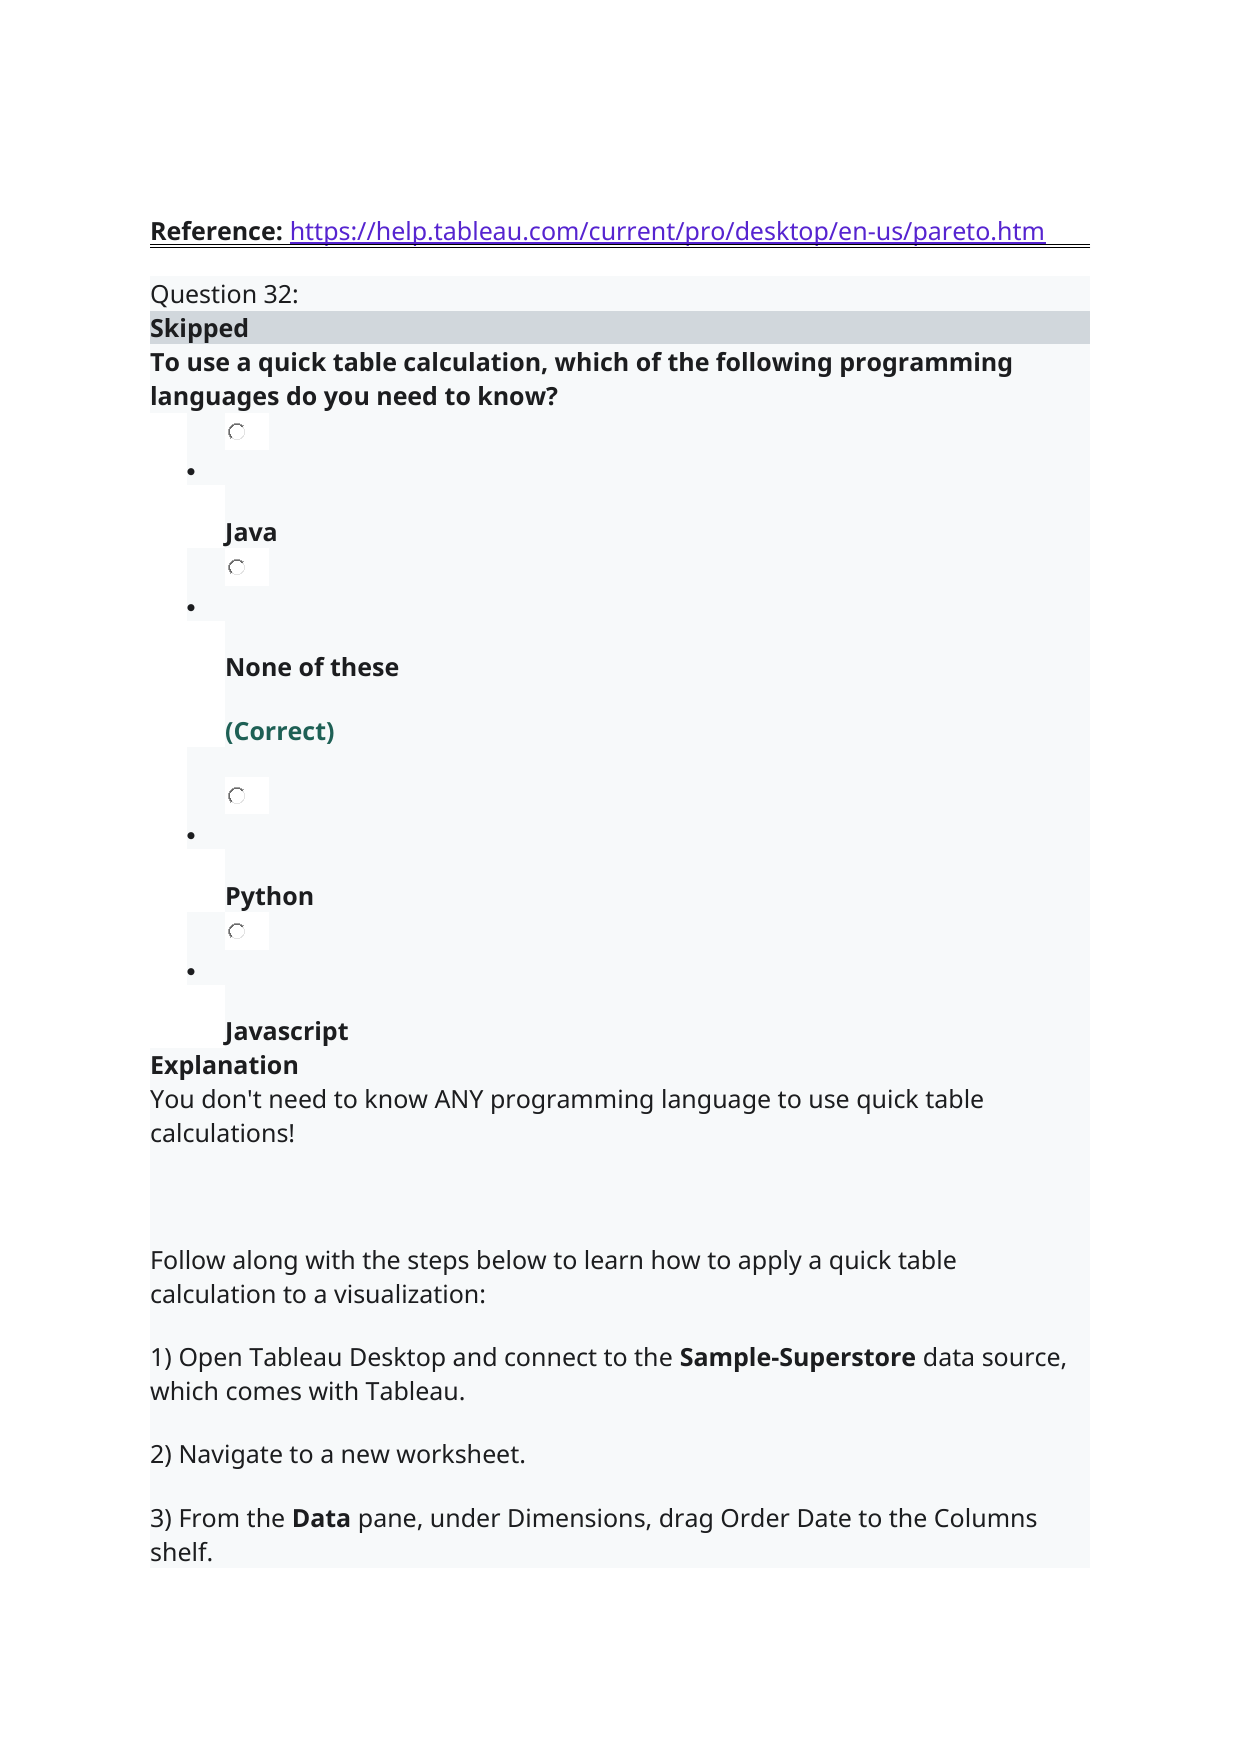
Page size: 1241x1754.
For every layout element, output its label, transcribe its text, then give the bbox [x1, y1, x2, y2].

text Reference: https://help.tableau.com/current/pro/desktop/en-us/pareto.htm [150, 213, 1090, 244]
text Explanation [150, 1048, 1090, 1082]
text Question 32: [150, 276, 1090, 311]
text (Correct) [225, 713, 1090, 747]
text None of these [225, 650, 1090, 684]
text Skipped [150, 311, 1090, 344]
text To use a quick table calculation, which of the following programming languages do you need to know? [150, 344, 1090, 413]
text Java [225, 514, 1090, 548]
text Follow along with the steps below to learn how to apply a quick table calculation to a visualization: [150, 1243, 1090, 1311]
text Javascript [225, 1014, 1090, 1048]
text Python [225, 878, 1090, 912]
text 3) From the Data pane, under Dimensions, drag Order Date to the Columns shelf. [150, 1500, 1090, 1568]
text 1) Open Tableau Desktop and connect to the Sample-Superstore data source, which comes with Tableau. [150, 1340, 1090, 1408]
text You don't need to know ANY programming language to use quick table calculations! [150, 1082, 1090, 1150]
text 2) Navigate to a new worksheet. [150, 1437, 1090, 1471]
